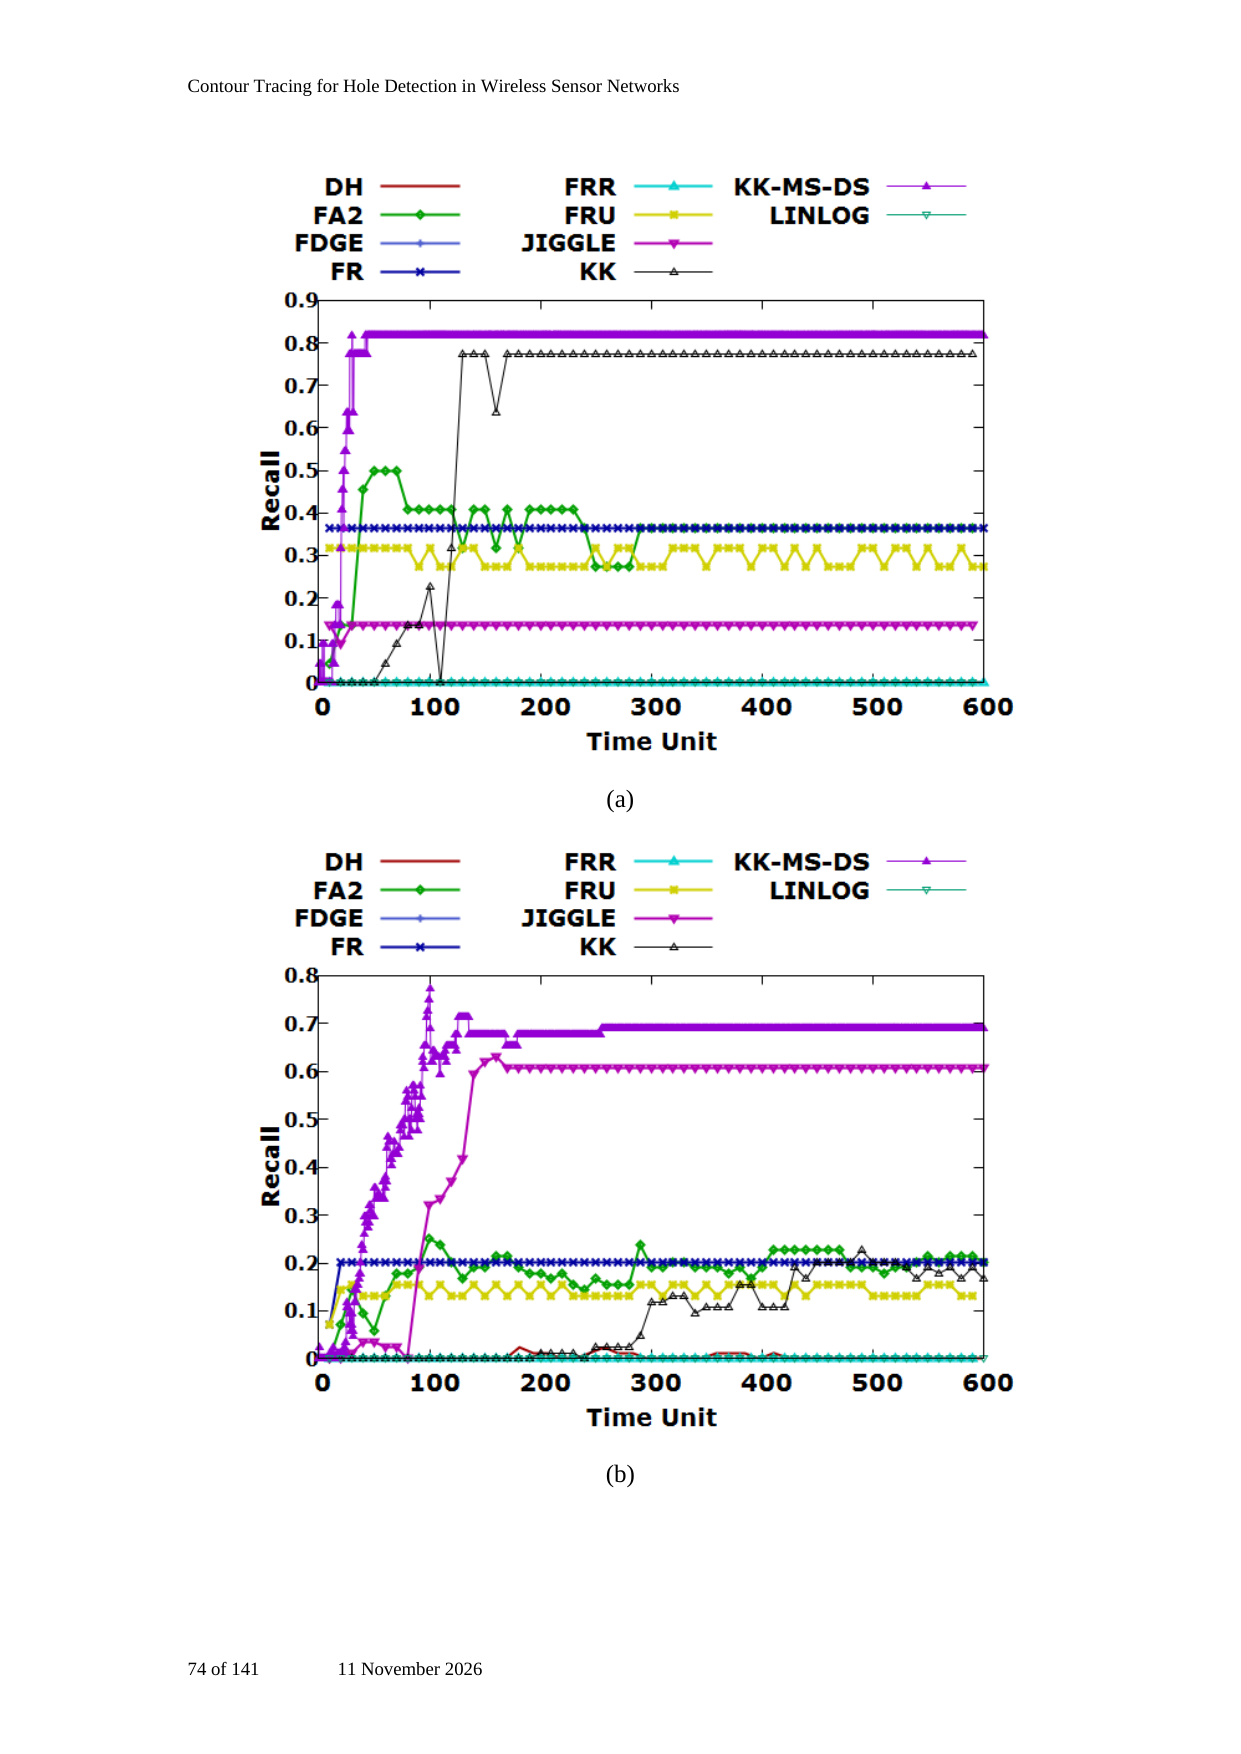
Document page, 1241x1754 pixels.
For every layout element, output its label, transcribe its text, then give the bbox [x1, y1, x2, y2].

picture [222, 837, 1018, 1435]
picture [222, 162, 1018, 759]
text (a) [187, 784, 1053, 813]
text (b) [187, 1459, 1053, 1488]
